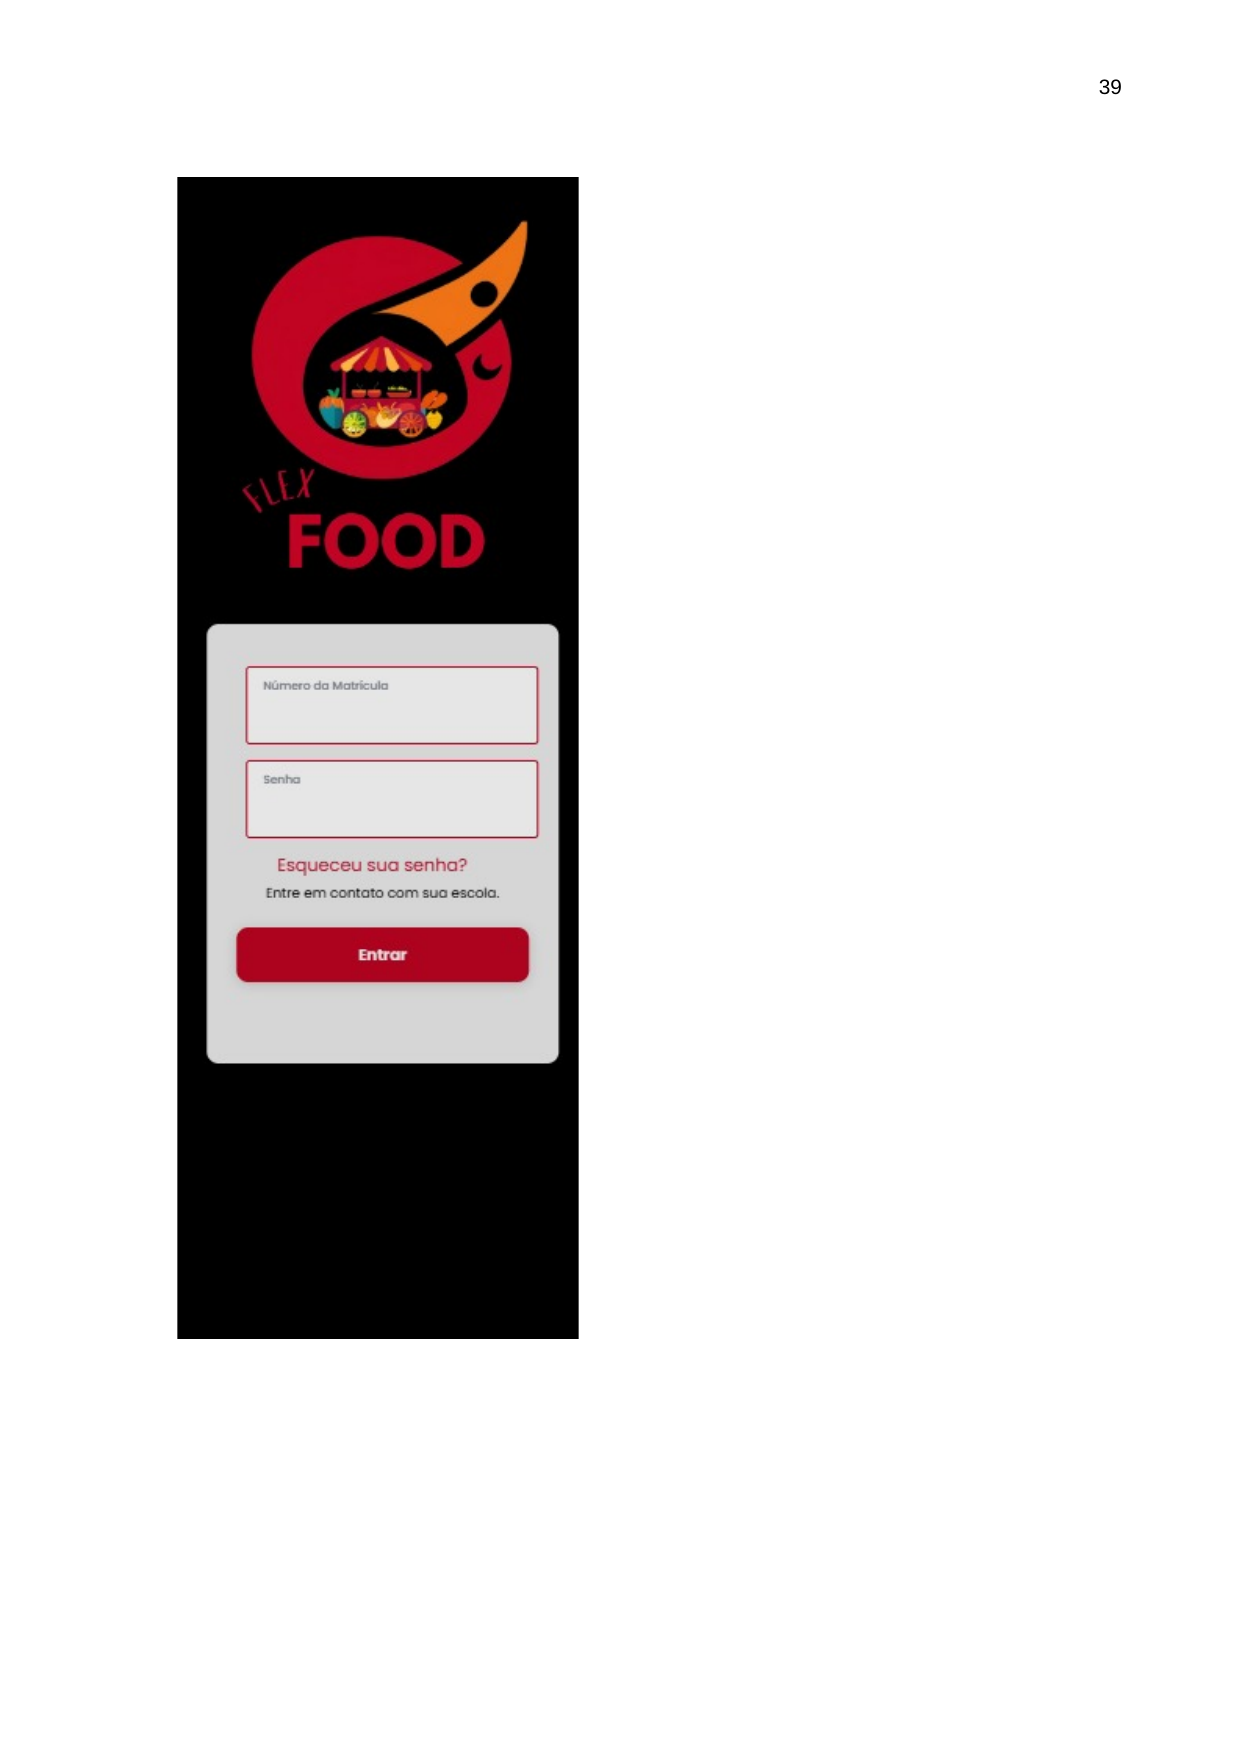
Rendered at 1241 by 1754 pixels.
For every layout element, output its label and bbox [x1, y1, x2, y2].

picture [177, 177, 579, 1339]
